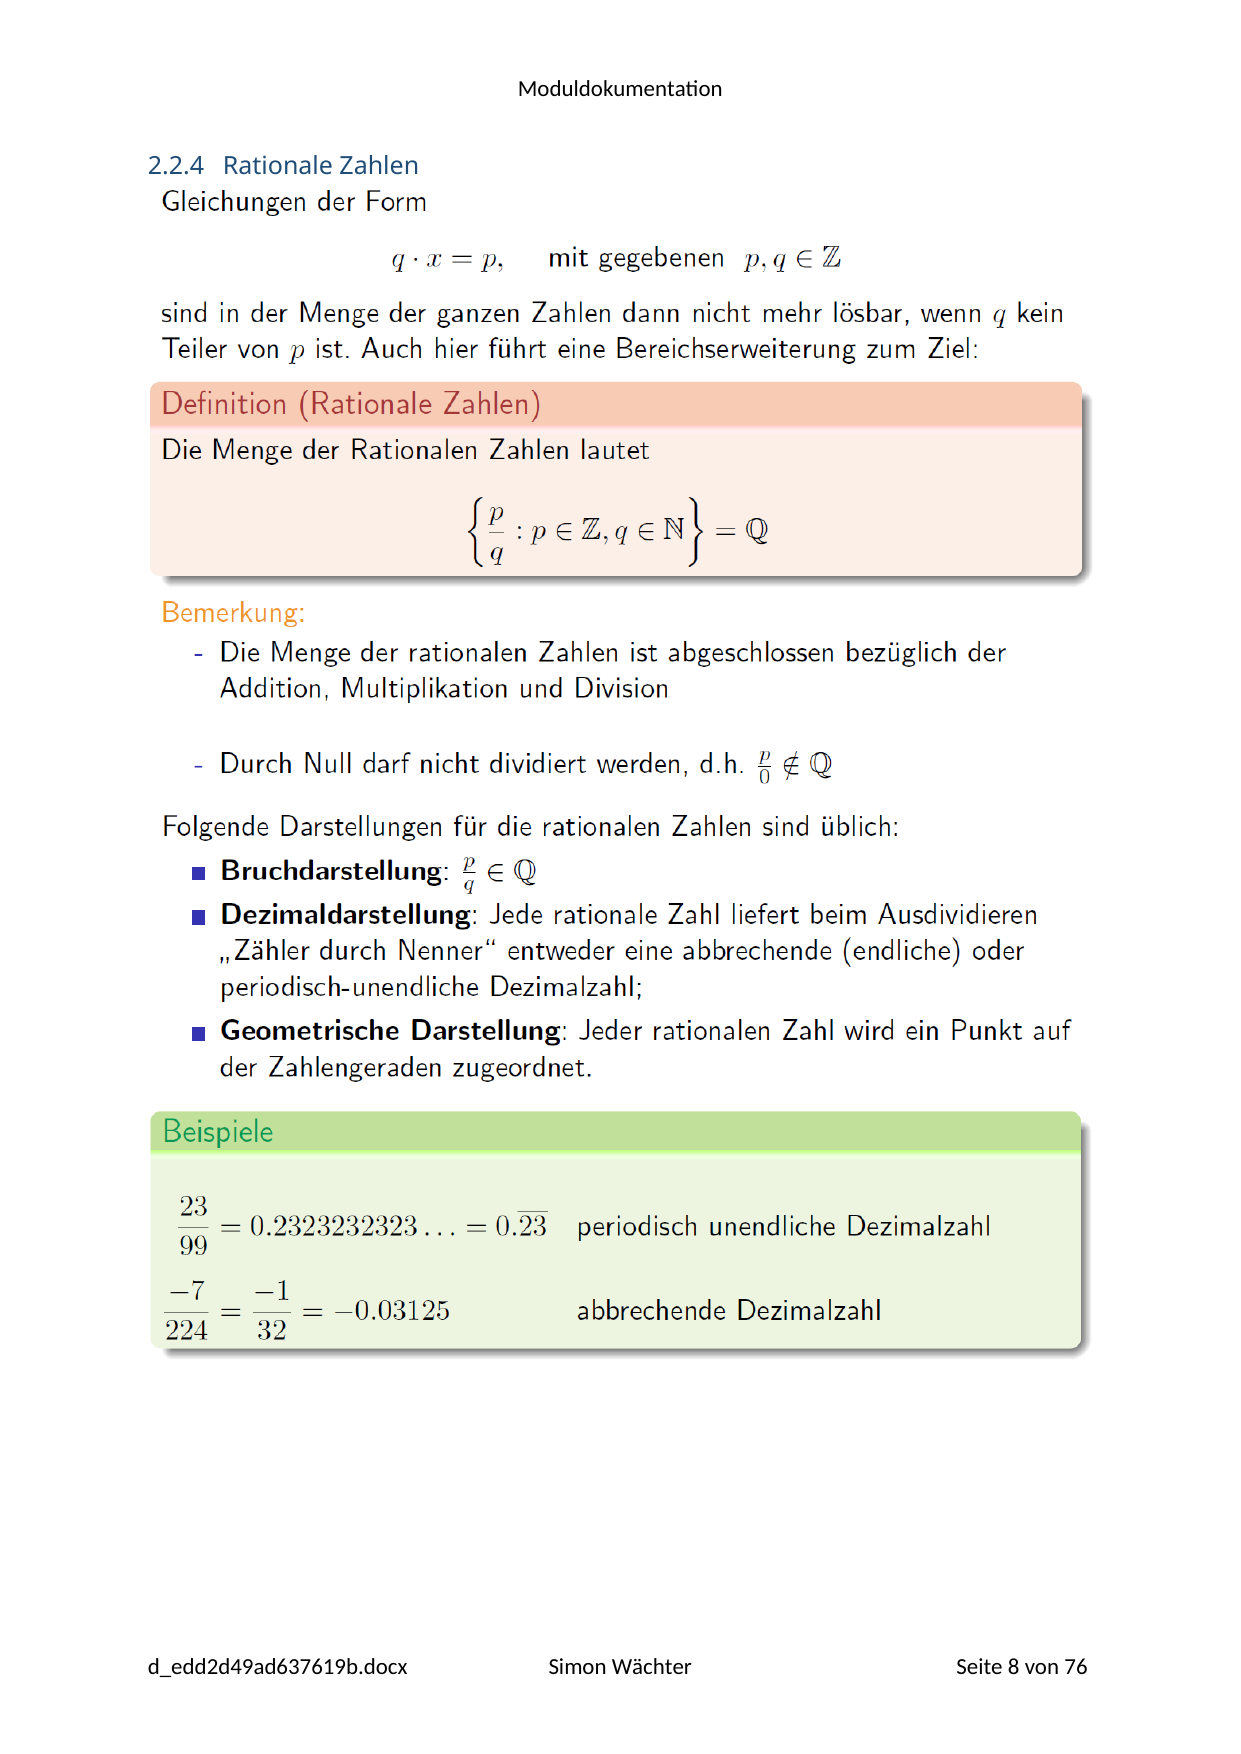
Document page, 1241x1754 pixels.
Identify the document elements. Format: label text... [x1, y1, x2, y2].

picture [147, 184, 1093, 791]
picture [147, 809, 1093, 1363]
subtitle Rationale Zahlen [148, 148, 1093, 182]
